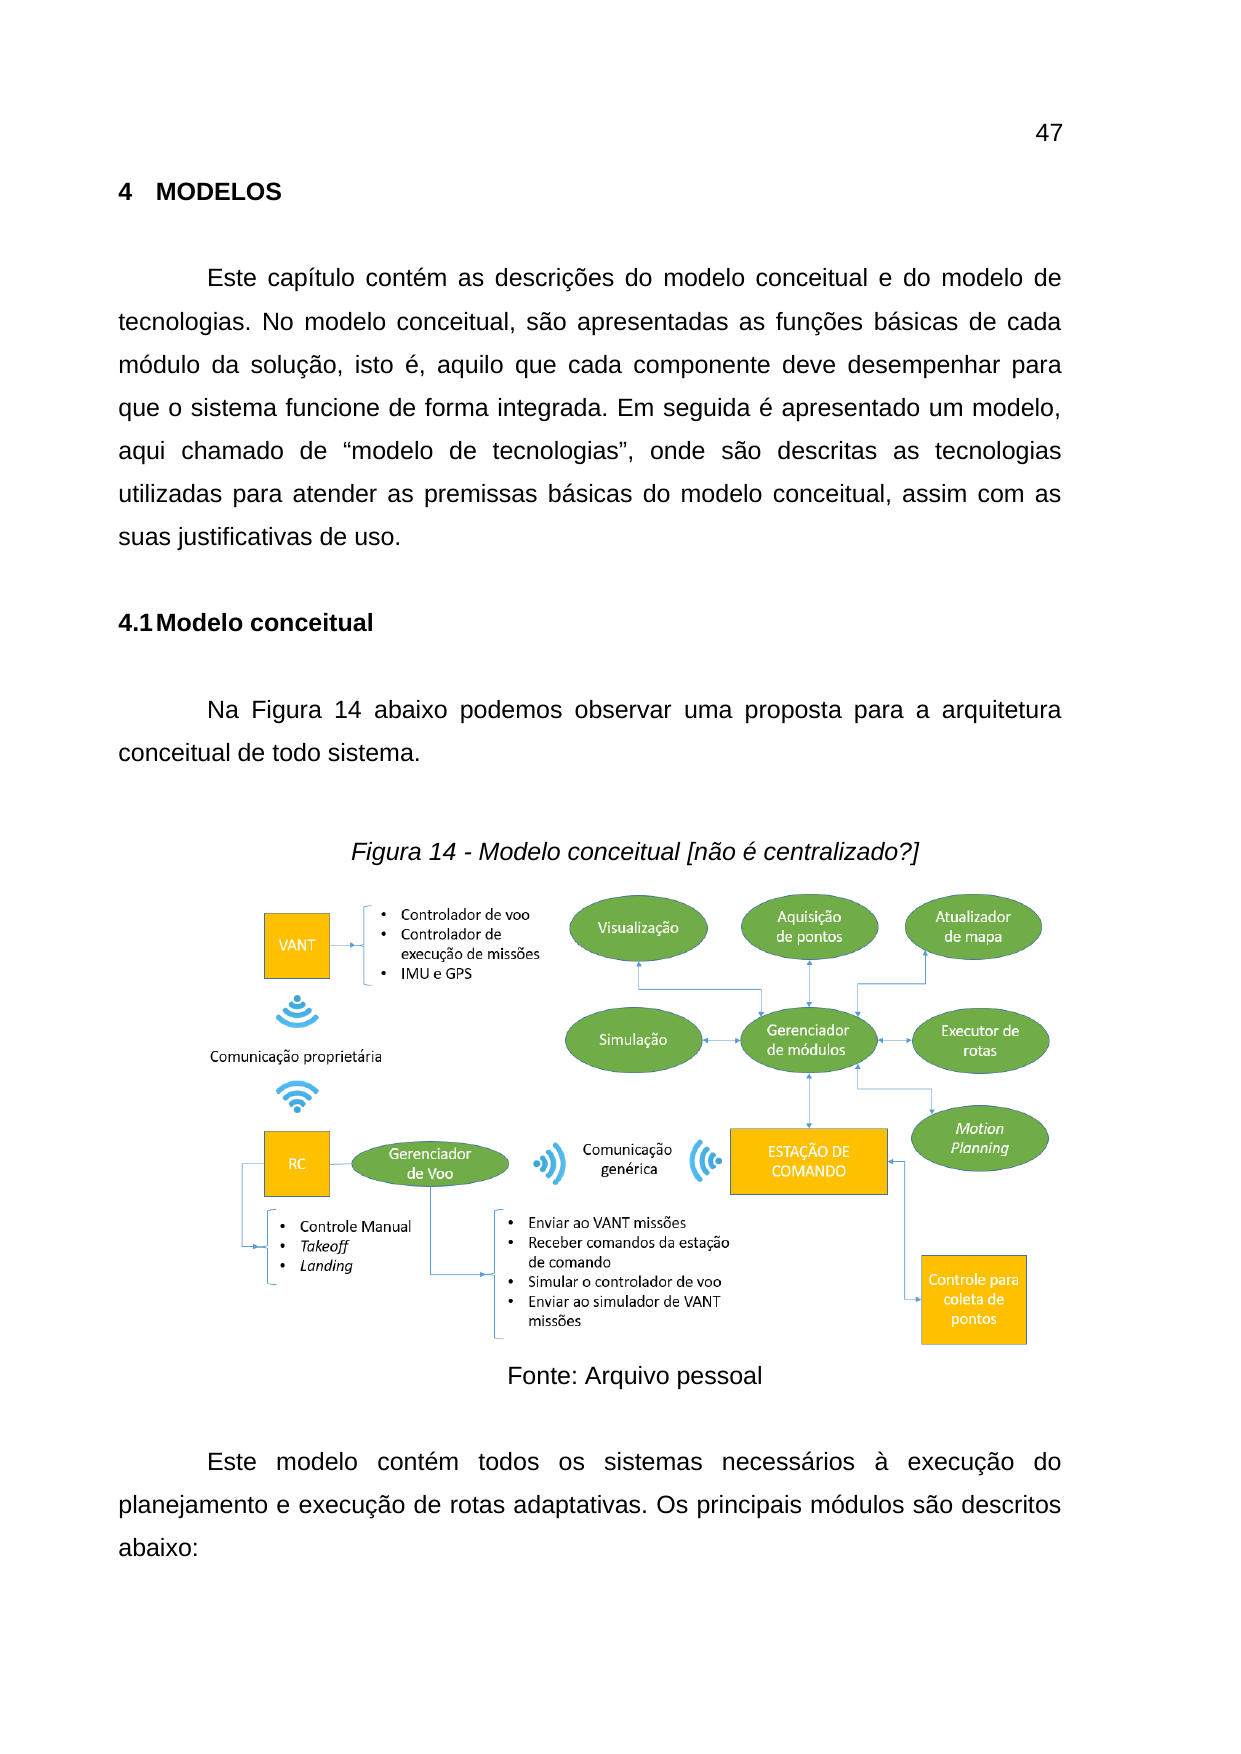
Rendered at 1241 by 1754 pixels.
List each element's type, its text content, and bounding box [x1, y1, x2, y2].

text Figura 14 - Modelo conceitual [não é centralizado?] [118, 837, 1063, 865]
text Este modelo contém todos os sistemas necessários à execução do planejamento e execução de rotas adaptativas. Os principais módulos são descritos abaixo: [118, 1447, 1063, 1562]
subtitle Modelo conceitual [118, 608, 1063, 637]
picture [206, 879, 1055, 1347]
text Este capítulo contém as descrições do modelo conceitual e do modelo de tecnologias. No modelo conceitual, são apresentadas as funções básicas de cada módulo da solução, isto é, aquilo que cada componente deve desempenhar para que o sistema funcione de forma integrada. Em seguida é apresentado um modelo, aqui chamado de “modelo de tecnologias”, onde são descritas as tecnologias utilizadas para atender as premissas básicas do modelo conceitual, assim com as suas justificativas de uso. [118, 263, 1063, 551]
subtitle MODELOS [118, 177, 1063, 206]
text Na Figura 14 abaixo podemos observar uma proposta para a arquitetura conceitual de todo sistema. [118, 695, 1063, 767]
text Fonte: Arquivo pessoal [118, 1361, 1063, 1390]
